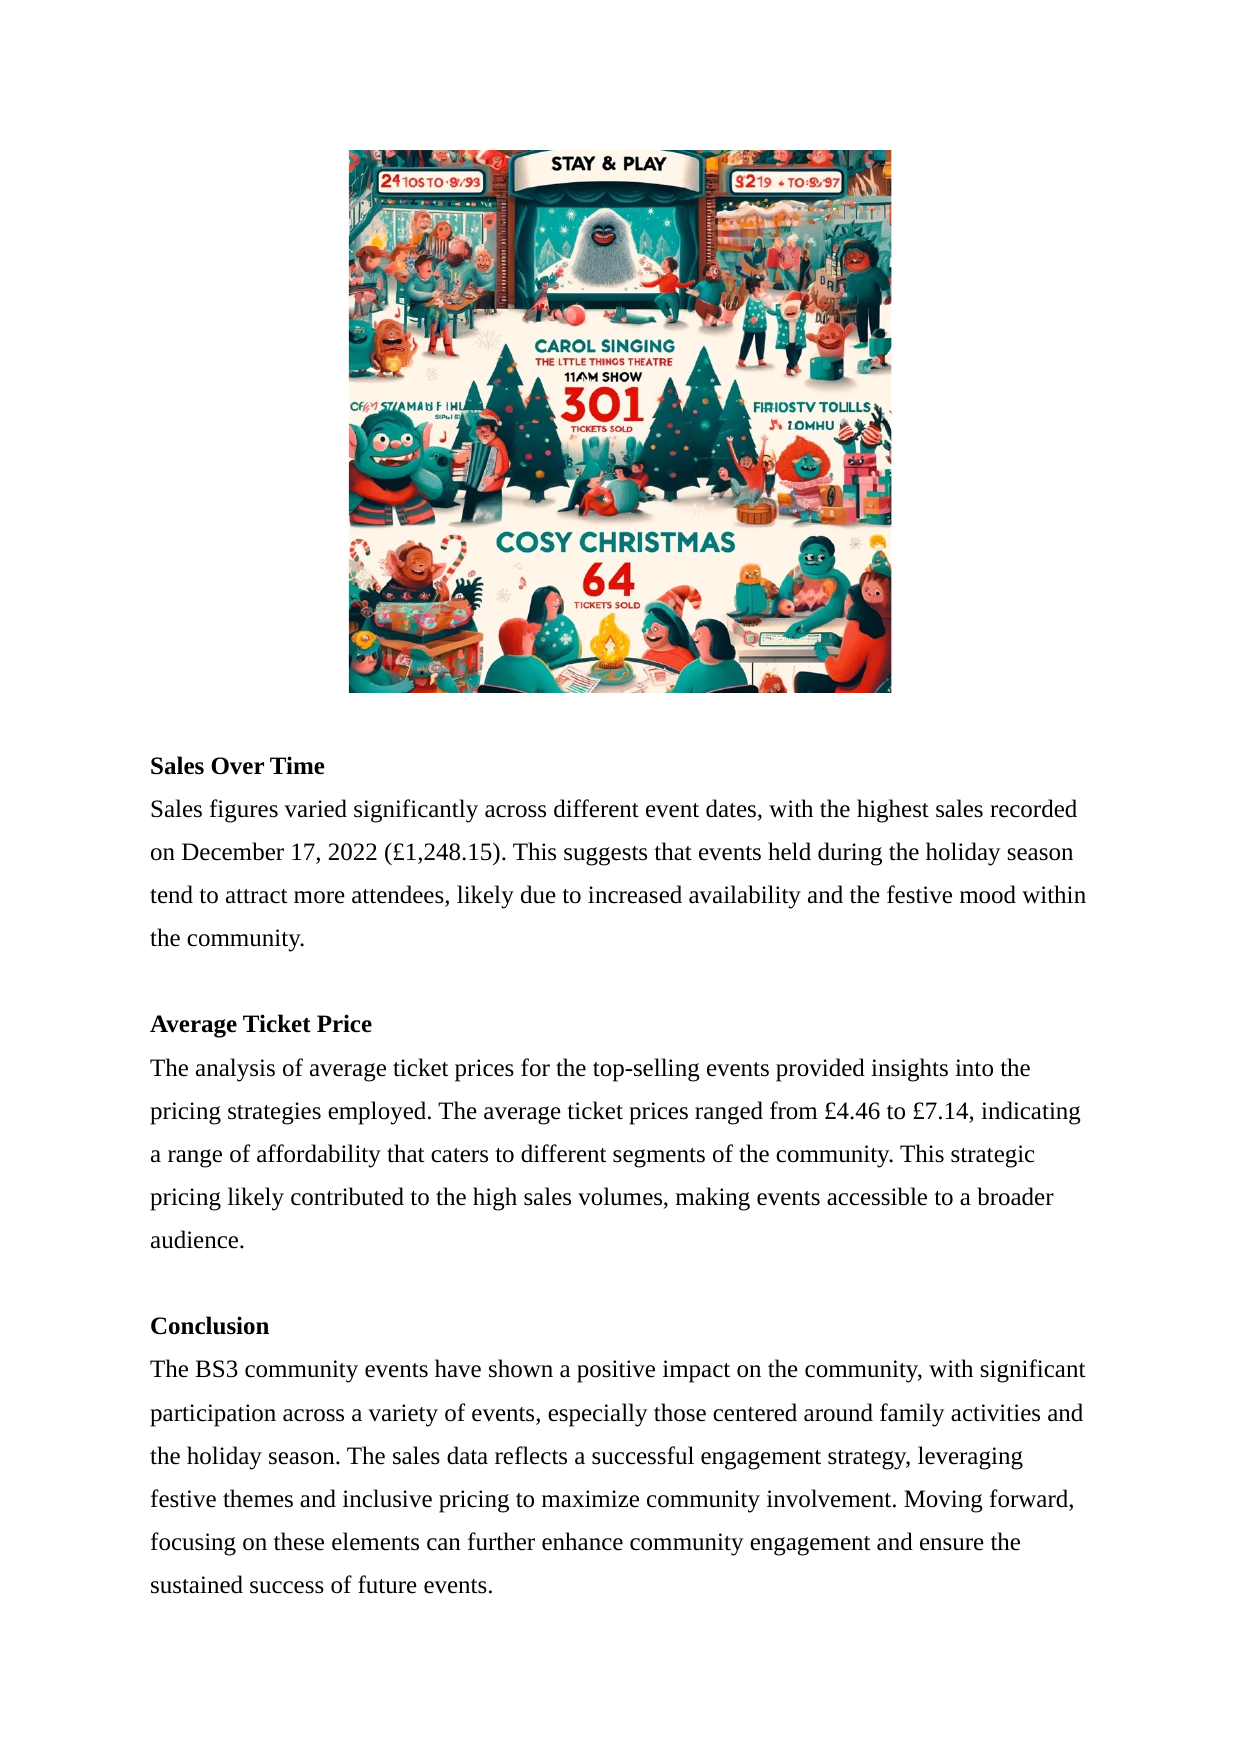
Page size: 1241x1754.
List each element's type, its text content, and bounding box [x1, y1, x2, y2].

text Conclusion [150, 1311, 1090, 1340]
text Sales Over Time [150, 751, 1090, 779]
text The BS3 community events have shown a positive impact on the community, with significant participation across a variety of events, especially those centered around family activities and the holiday season. The sales data reflects a successful engagement strategy, leveraging festive themes and inclusive pricing to maximize community involvement. Moving forward, focusing on these elements can further enhance community engagement and ensure the sustained success of future events. [150, 1354, 1090, 1599]
text Sales figures varied significantly across different event dates, with the highest sales recorded on December 17, 2022 (£1,248.15). This suggests that events held during the holiday season tend to attract more attendees, likely due to increased availability and the festive mood within the community. [150, 794, 1090, 952]
text Average Ticket Price [150, 1009, 1090, 1038]
text The analysis of average ticket prices for the top-selling events provided insights into the pricing strategies employed. The average ticket prices ranged from £4.46 to £7.14, indicating a range of affordability that caters to different segments of the community. This strategic pricing likely contributed to the high sales volumes, making events accessible to a broader audience. [150, 1053, 1090, 1254]
picture [348, 150, 892, 693]
